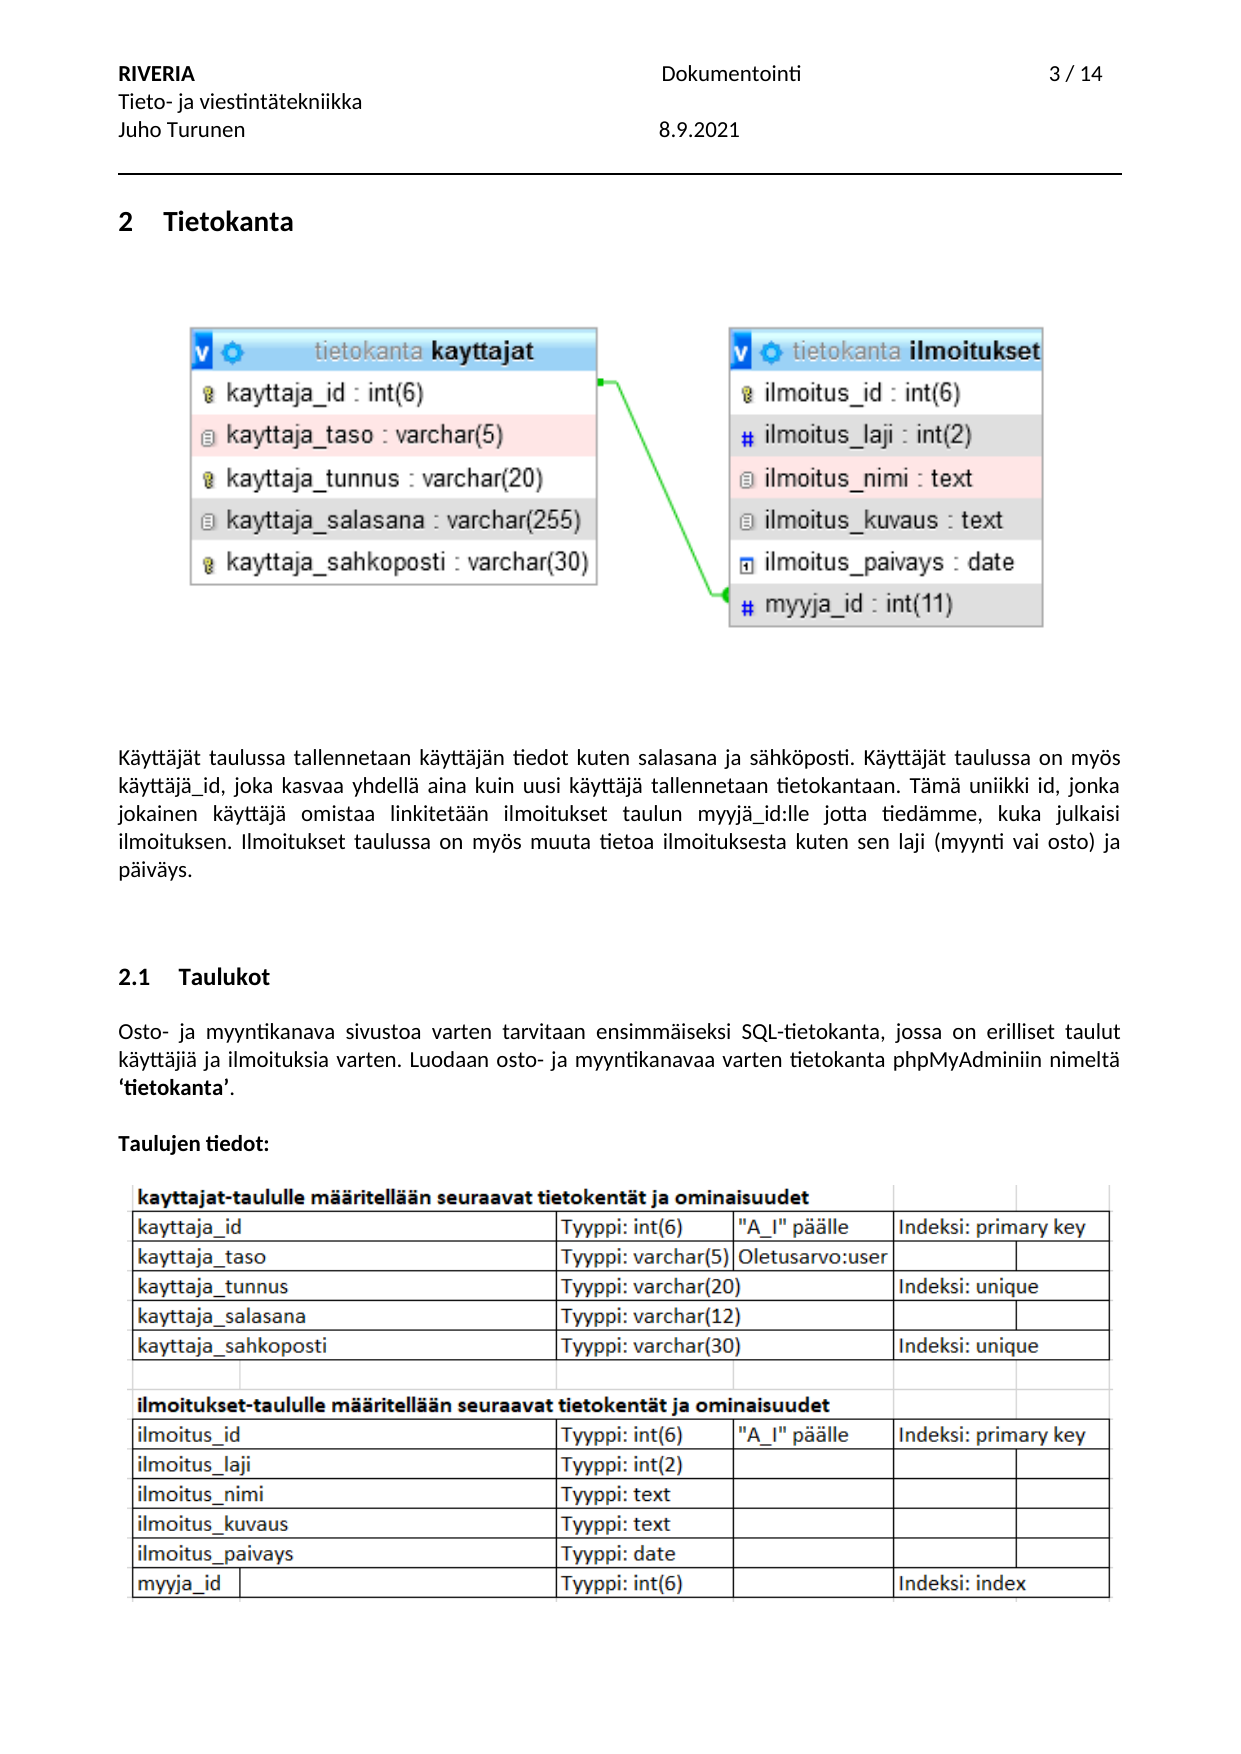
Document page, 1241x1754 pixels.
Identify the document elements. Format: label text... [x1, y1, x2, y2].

text Taulujen tiedot: [118, 1129, 1122, 1157]
subtitle Tietokanta [118, 203, 1122, 238]
picture [122, 263, 1118, 719]
text Käyttäjät taulussa tallennetaan käyttäjän tiedot kuten salasana ja sähköposti. Käyttäjät taulussa on myös käyttäjä_id, joka kasvaa yhdellä aina kuin uusi käyttäjä tallennetaan tietokantaan. Tämä uniikki id, jonka jokainen käyttäjä omistaa linkitetään ilmoitukset taulun myyjä_id:lle jotta tiedämme, kuka julkaisi ilmoituksen. Ilmoitukset taulussa on myös muuta tietoa ilmoituksesta kuten sen laji (myynti vai osto) ja päiväys. [118, 743, 1122, 883]
picture [127, 1185, 1114, 1602]
subtitle Taulukot [118, 962, 1122, 992]
text Osto- ja myyntikanava sivustoa varten tarvitaan ensimmäiseksi SQL-tietokanta, jossa on erilliset taulut käyttäjiä ja ilmoituksia varten. Luodaan osto- ja myyntikanavaa varten tietokanta phpMyAdminiin nimeltä ‘tietokanta’. [118, 1017, 1122, 1101]
